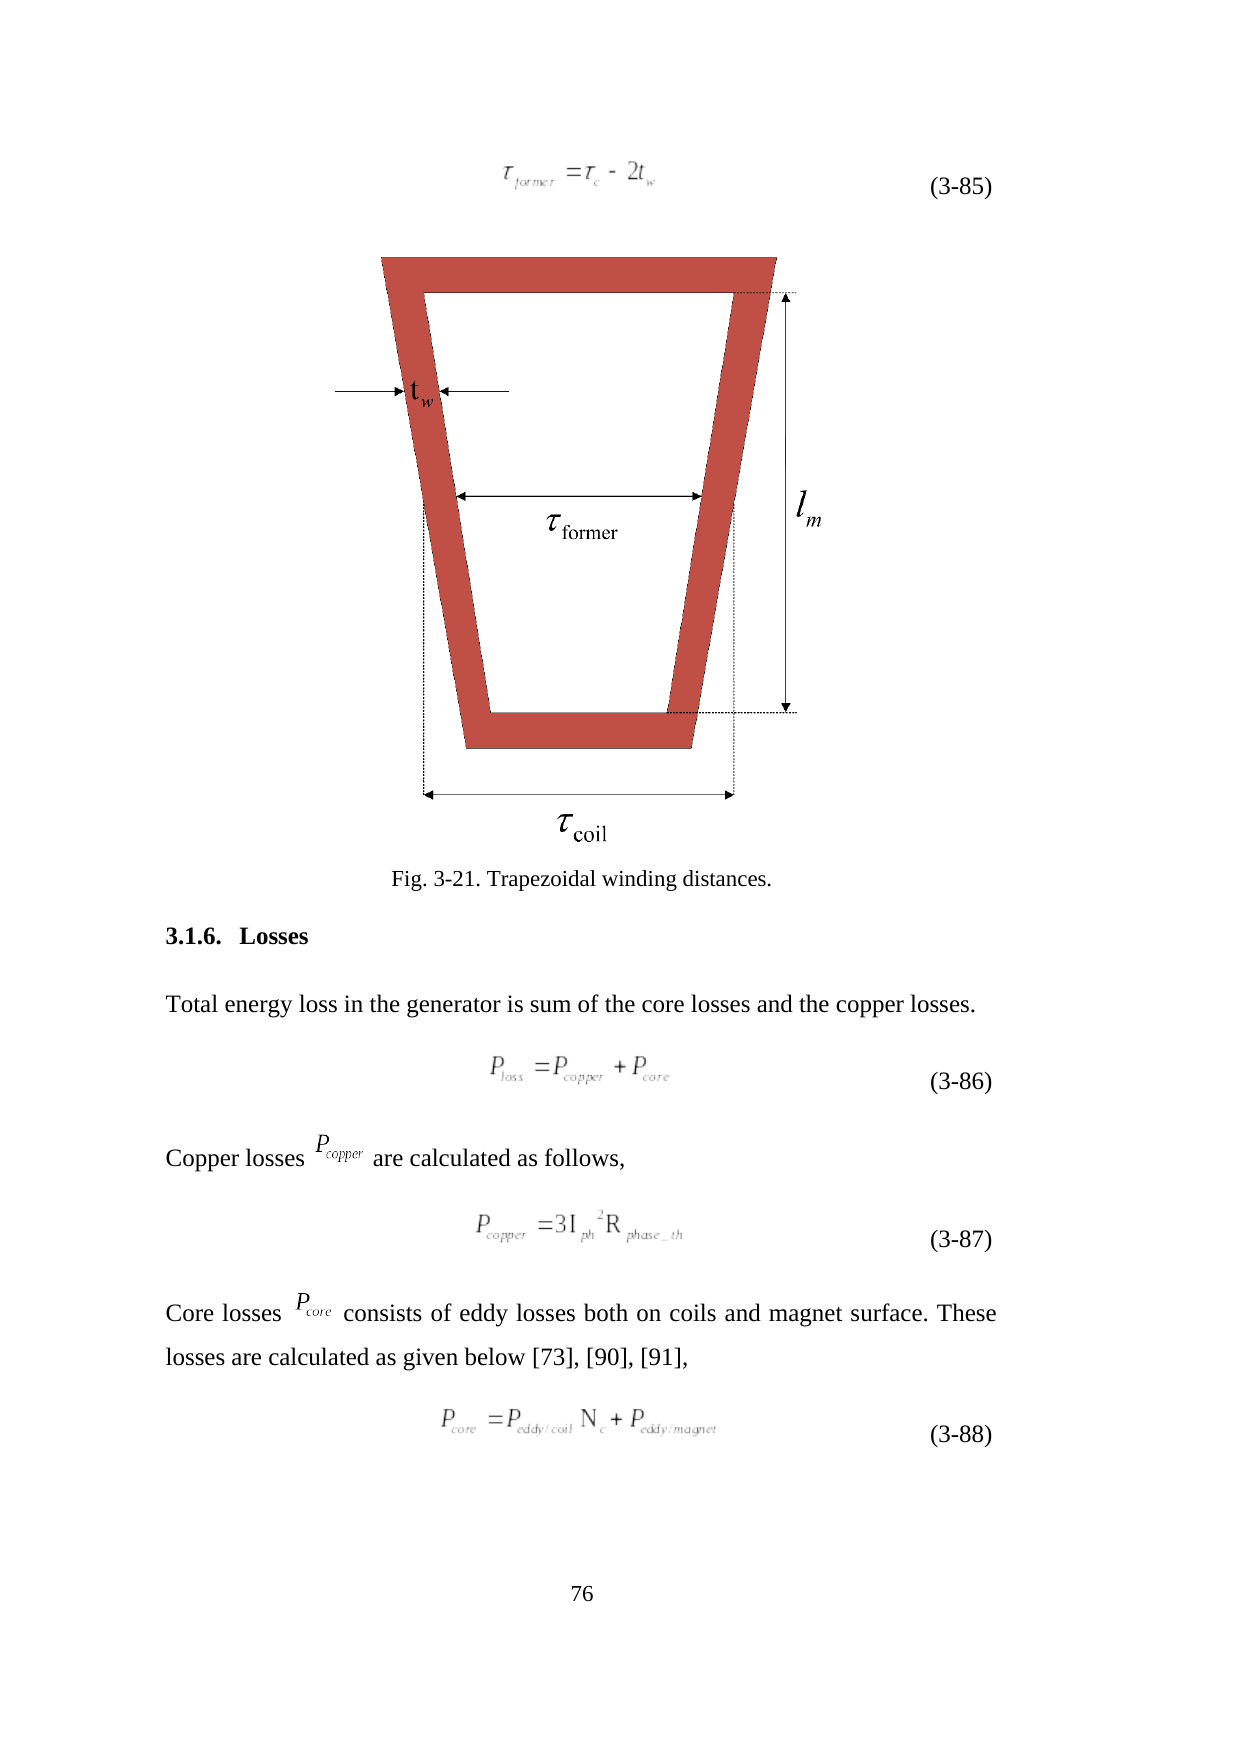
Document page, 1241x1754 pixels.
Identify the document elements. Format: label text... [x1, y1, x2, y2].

list Fig. 3-21. Trapezoidal winding distances. [165, 865, 998, 891]
text Core losses consists of eddy losses both on coils and magnet surface. These losses are calculated as given below [73], [90], [91], [165, 1284, 998, 1370]
picture [334, 257, 829, 851]
text (3-86) [165, 1049, 998, 1095]
subtitle Losses [165, 921, 998, 950]
list (3-85) [165, 153, 998, 199]
text (3-88) [165, 1401, 998, 1447]
text Total energy loss in the generator is sum of the core losses and the copper losses. [165, 989, 998, 1018]
text (3-87) [165, 1203, 998, 1253]
text Copper losses are calculated as follows, [165, 1126, 998, 1172]
